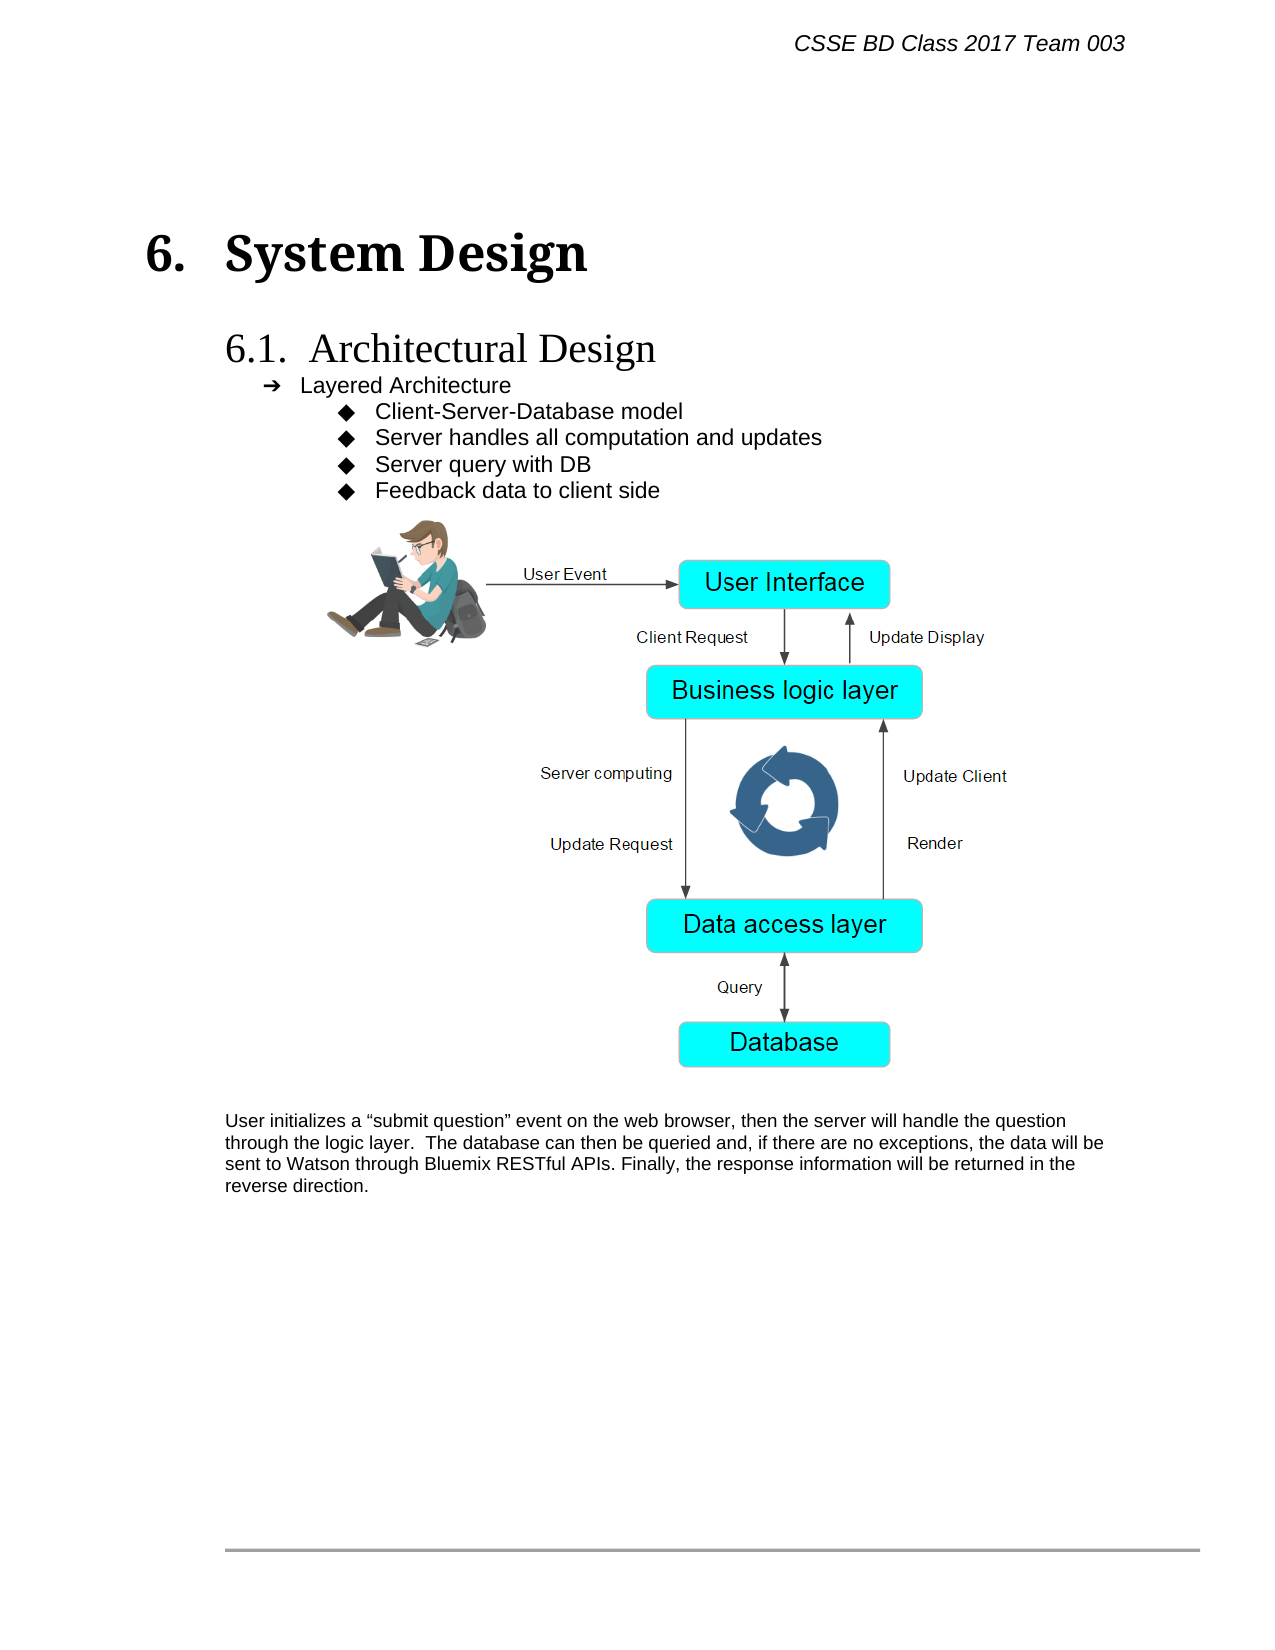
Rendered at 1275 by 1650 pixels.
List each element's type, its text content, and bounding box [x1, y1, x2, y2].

list Server handles all computation and updates [337, 424, 1125, 451]
list Client-Server-Database model [337, 398, 1125, 424]
text User initializes a “submit question” event on the web browser, then the server will handle the question through the logic layer. The database can then be queried and, if there are no exceptions, the data will be sent to Watson through Bluemix RESTful APIs. Finally, the response information will be returned in the reverse direction. [225, 1110, 1125, 1196]
list Layered Architecture [262, 372, 1125, 398]
list Server query with DB [337, 451, 1125, 477]
list Feedback data to client side [337, 477, 1125, 503]
picture [320, 503, 1030, 1089]
subtitle System Design [187, 218, 1125, 286]
subtitle Architectural Design [225, 324, 1125, 372]
